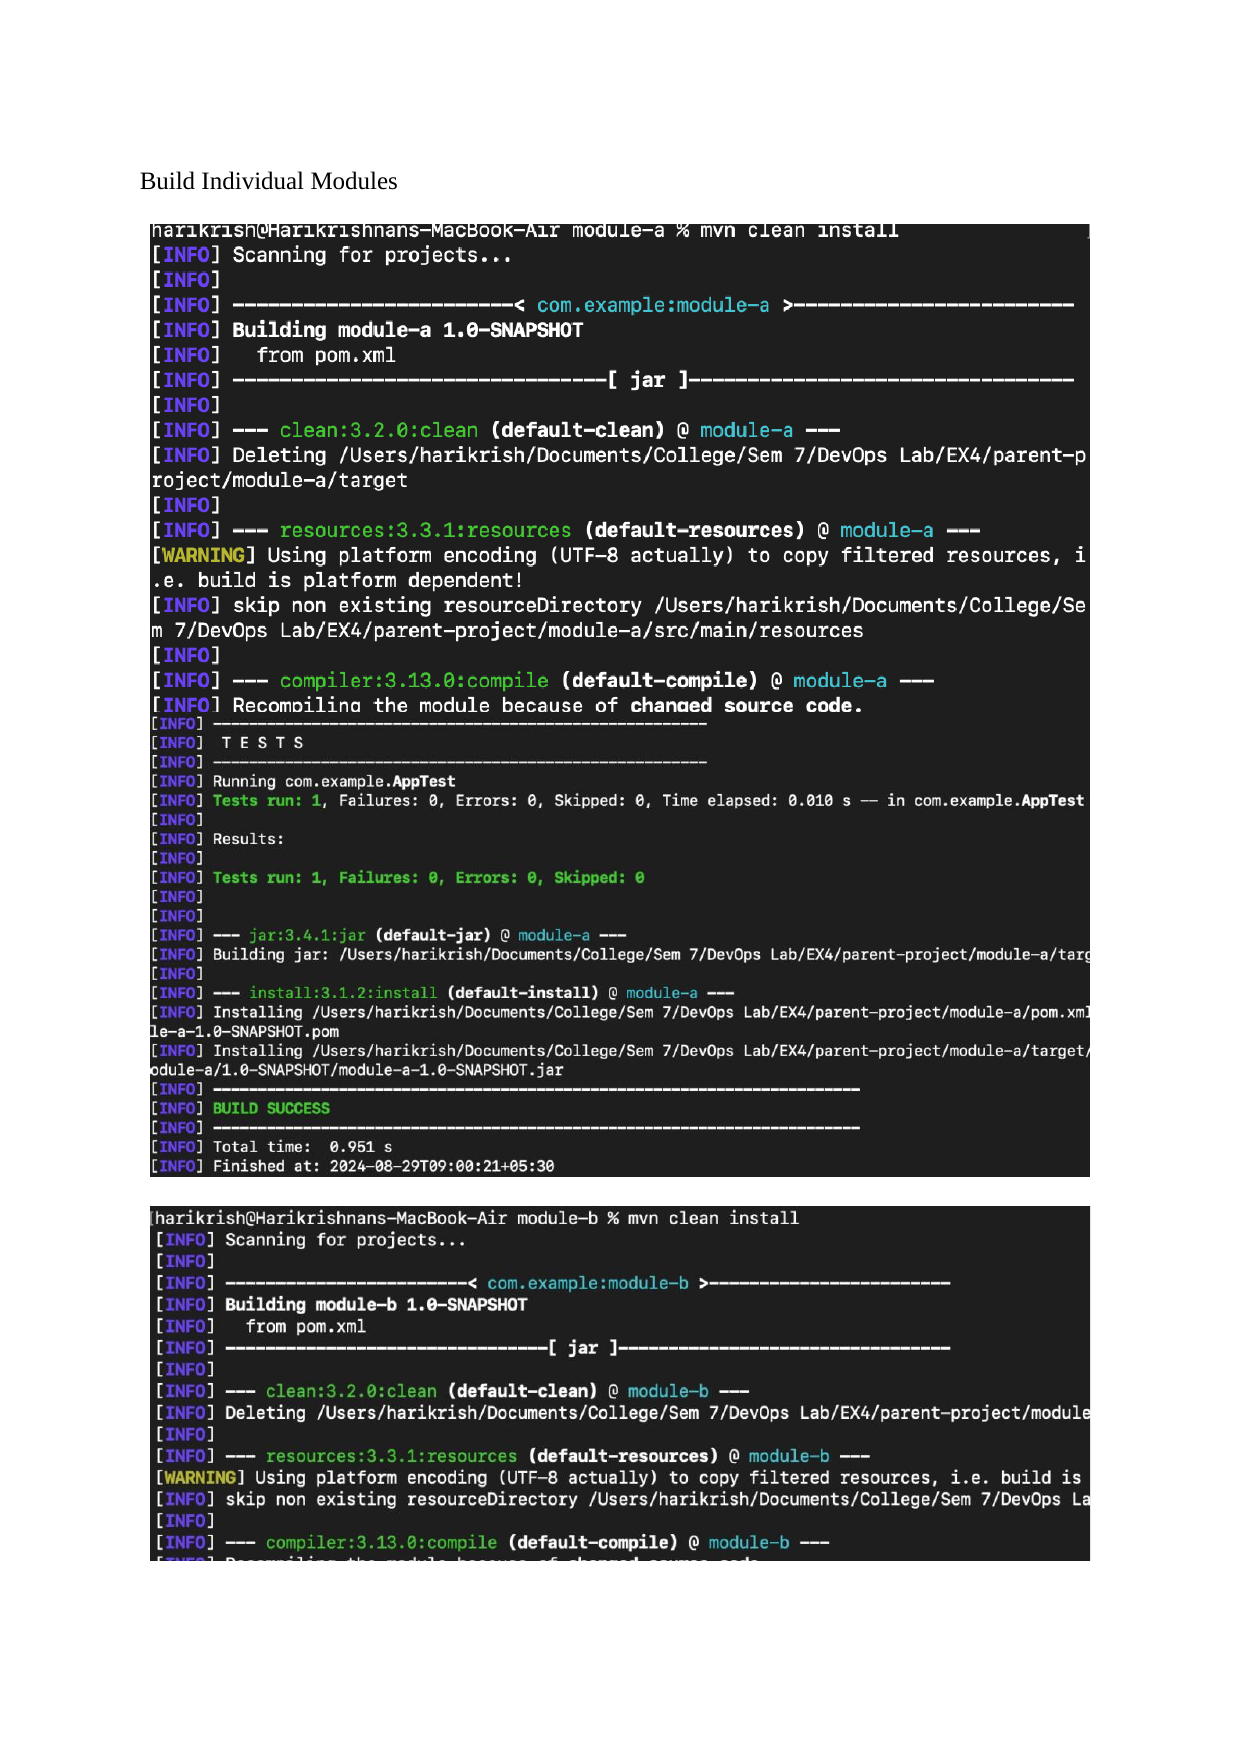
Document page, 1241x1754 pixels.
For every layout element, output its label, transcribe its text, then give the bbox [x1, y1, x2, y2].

picture [150, 224, 1090, 1177]
picture [150, 1206, 1091, 1561]
text Build Individual Modules [139, 167, 1107, 195]
